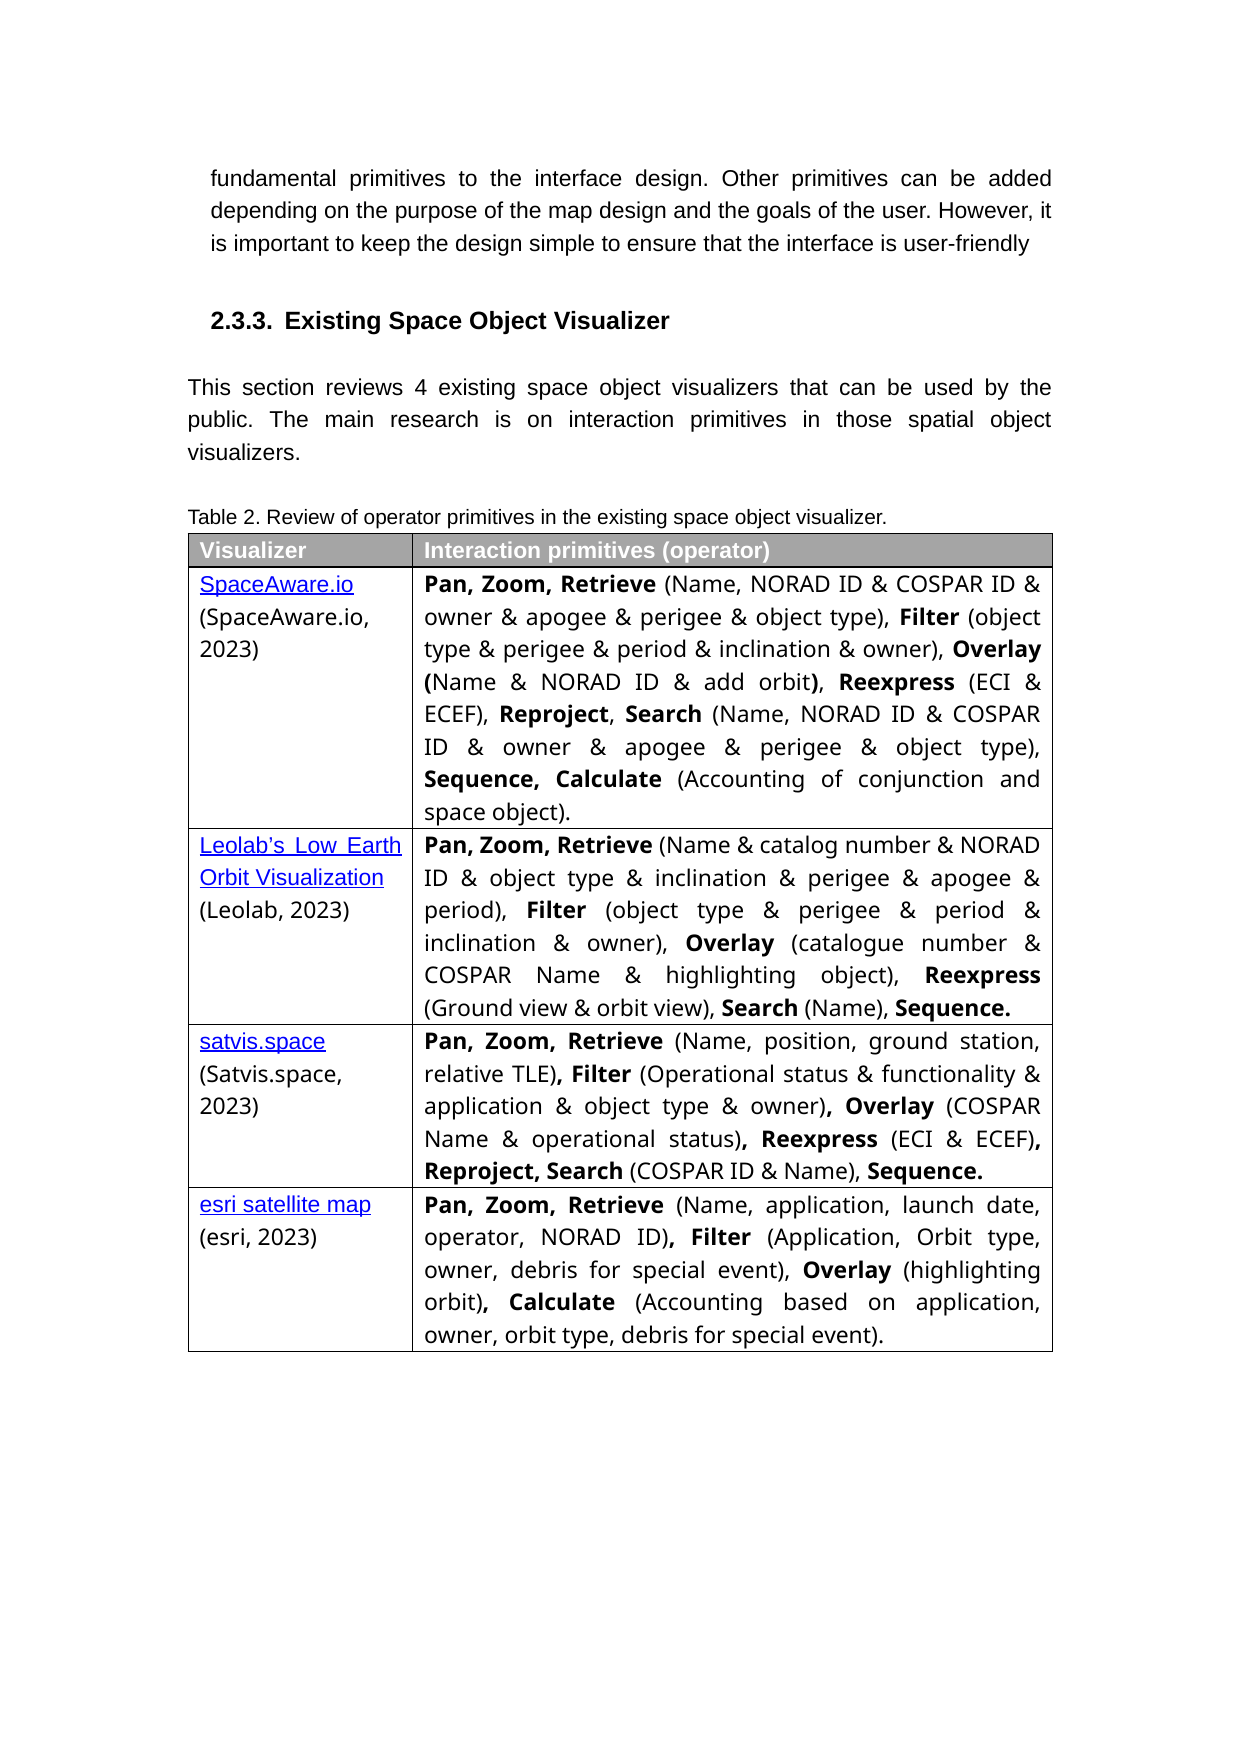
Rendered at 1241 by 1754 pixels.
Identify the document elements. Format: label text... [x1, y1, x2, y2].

subtitle Existing Space Object Visualizer [210, 304, 1053, 337]
table_cell Leolab’s Low Earth Orbit Visualization (Leolab, 2023) [189, 829, 412, 1023]
table_cell esri satellite map (esri, 2023) [189, 1188, 412, 1351]
text This section reviews 4 existing space object visualizers that can be used by the public. The main research is on interaction primitives in those spatial object visualizers. [187, 370, 1053, 468]
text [210, 162, 1053, 259]
table_cell satvis.space (Satvis.space, 2023) [189, 1025, 412, 1187]
table_cell Pan, Zoom, Retrieve (Name, position, ground station, relative TLE), Filter (Operational status & functionality & application & object type & owner), Overlay (COSPAR Name & operational status), Reexpress (ECI & ECEF), Reproject, Search (COSPAR ID & Name), Sequence. [413, 1025, 1052, 1187]
table_header Interaction primitives (operator) [413, 534, 1052, 566]
text Table 2. Review of operator primitives in the existing space object visualizer. [187, 500, 1053, 533]
table_header Visualizer [189, 534, 412, 566]
table_cell Pan, Zoom, Retrieve (Name & catalog number & NORAD ID & object type & inclination & perigee & apogee & period), Filter (object type & perigee & period & inclination & owner), Overlay (catalogue number & COSPAR Name & highlighting object), Reexpress (Ground view & orbit view), Search (Name), Sequence. [413, 829, 1052, 1023]
table_cell SpaceAware.io (SpaceAware.io, 2023) [189, 568, 412, 827]
table_cell Pan, Zoom, Retrieve (Name, application, launch date, operator, NORAD ID), Filter (Application, Orbit type, owner, debris for special event), Overlay (highlighting orbit), Calculate (Accounting based on application, owner, orbit type, debris for special event). [413, 1188, 1052, 1351]
table_cell Pan, Zoom, Retrieve (Name, NORAD ID & COSPAR ID & owner & apogee & perigee & object type), Filter (object type & perigee & period & inclination & owner), Overlay (Name & NORAD ID & add orbit), Reexpress (ECI & ECEF), Reproject, Search (Name, NORAD ID & COSPAR ID & owner & apogee & perigee & object type), Sequence, Calculate (Accounting of conjunction and space object). [413, 568, 1052, 827]
